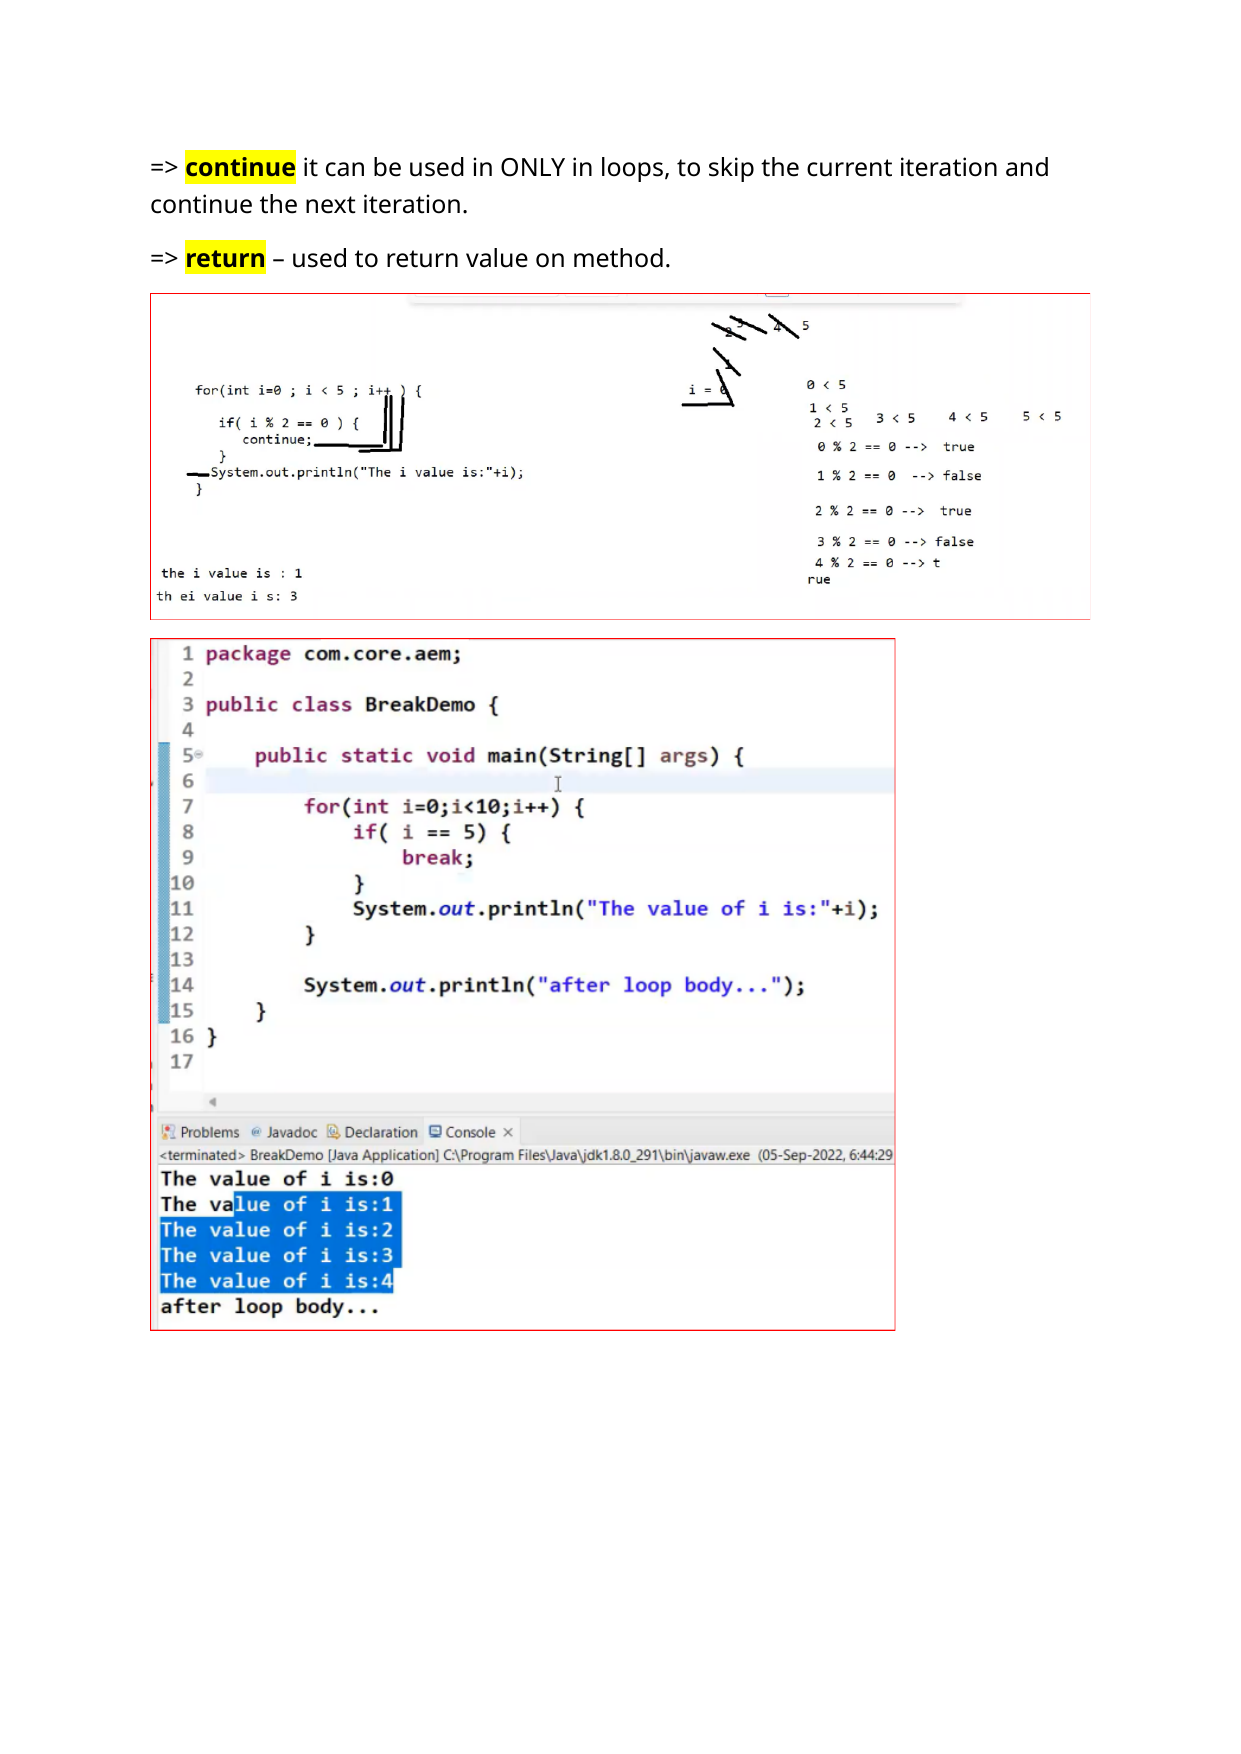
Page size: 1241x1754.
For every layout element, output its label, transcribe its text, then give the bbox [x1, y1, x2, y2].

picture [150, 293, 1091, 620]
text => continue it can be used in ONLY in loops, to skip the current iteration and continue the next iteration. [150, 150, 1090, 221]
picture [150, 638, 896, 1331]
text => return – used to return value on method. [266, 240, 1090, 274]
